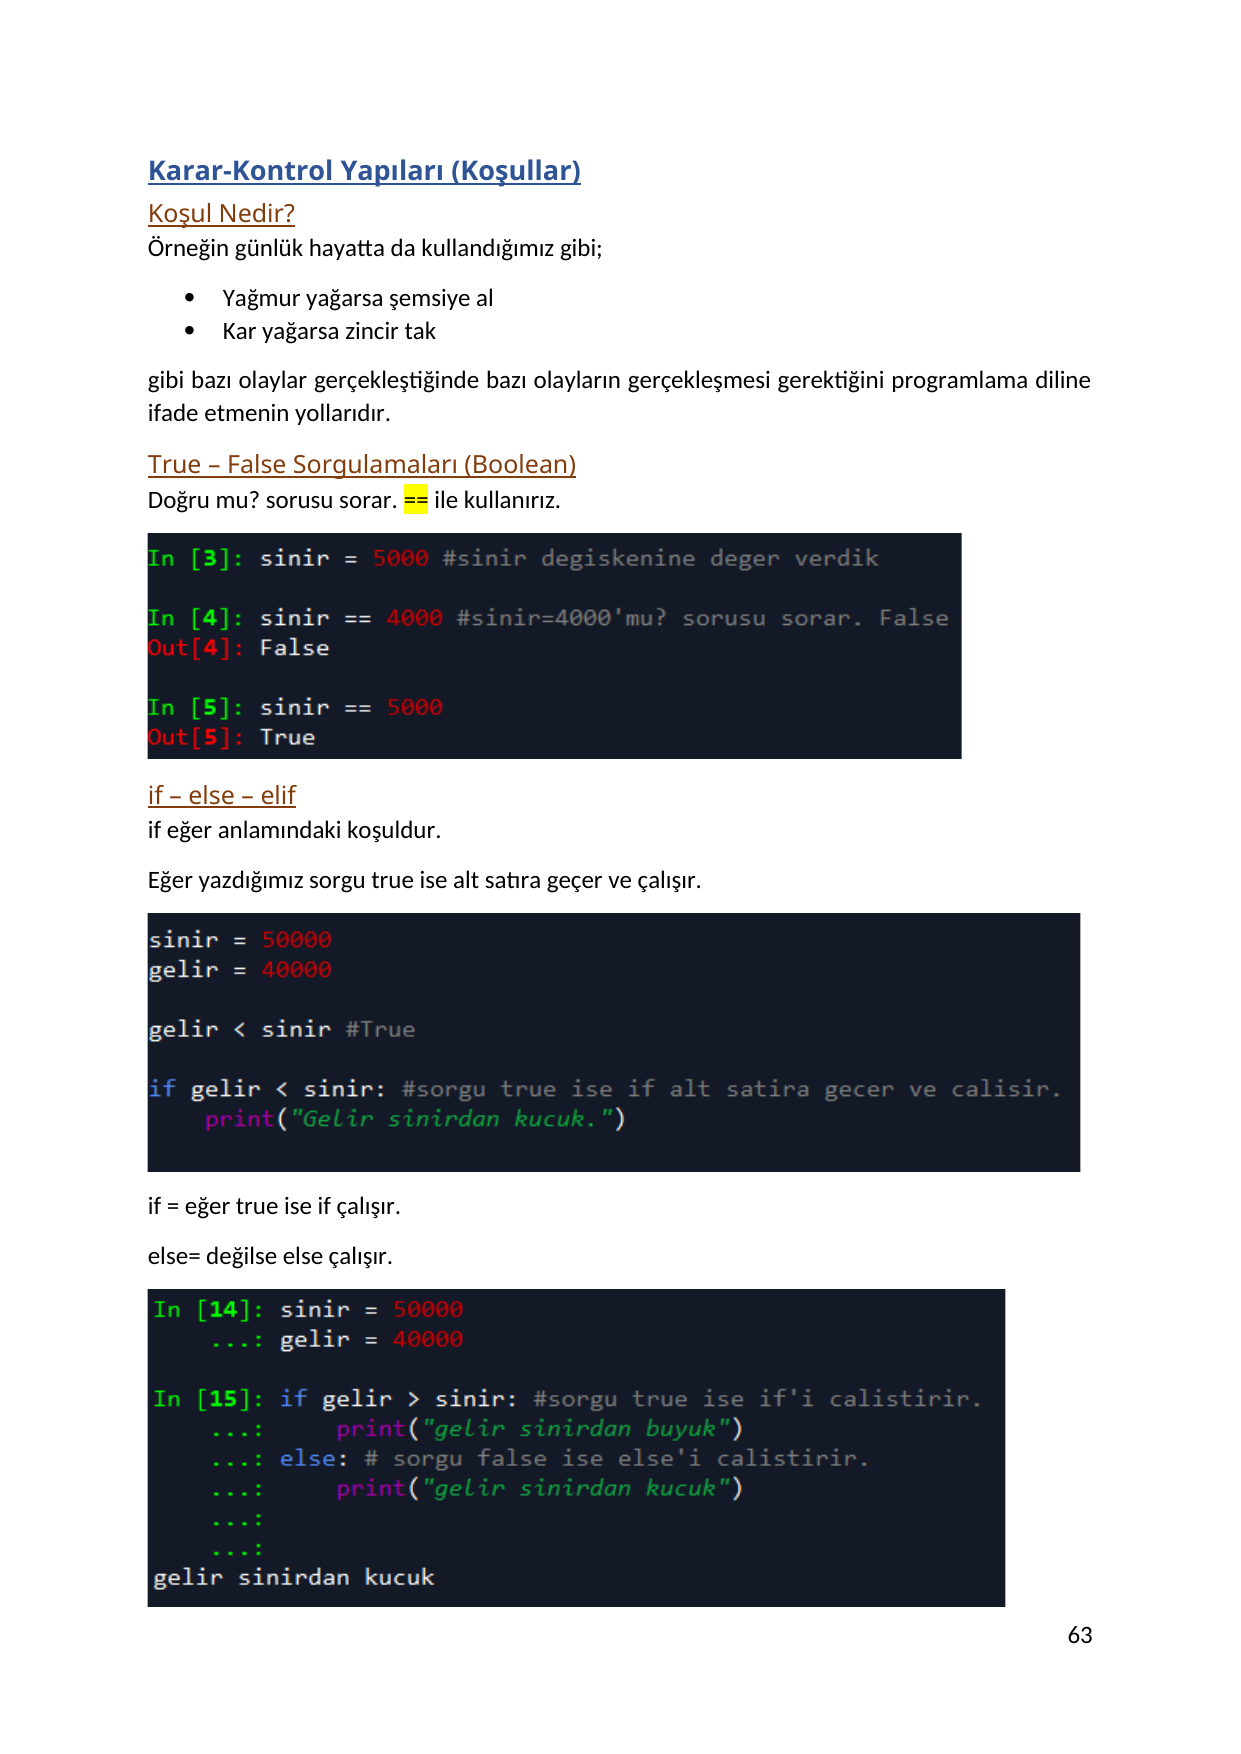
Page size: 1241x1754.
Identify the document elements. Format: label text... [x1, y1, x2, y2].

text if = eğer true ise if çalışır. [148, 1190, 1092, 1221]
subtitle True – False Sorgulamaları (Boolean) [148, 447, 1092, 481]
subtitle if – else – elif [148, 778, 1092, 812]
text else= değilse else çalışır. [148, 1240, 1092, 1271]
list Kar yağarsa zincir tak [185, 315, 1092, 346]
subtitle Karar-Kontrol Yapıları (Koşullar) [148, 152, 1092, 189]
picture [147, 533, 962, 759]
picture [147, 913, 1081, 1172]
text Örneğin günlük hayatta da kullandığımız gibi; [148, 233, 1092, 263]
list Yağmur yağarsa şemsiye al [185, 282, 1092, 313]
subtitle Koşul Nedir? [148, 196, 1092, 230]
text gibi bazı olaylar gerçekleştiğinde bazı olayların gerçekleşmesi gerektiğini programlama diline ifade etmenin yollarıdır. [148, 365, 1092, 428]
text Doğru mu? sorusu sorar. == ile kullanırız. [428, 484, 1092, 514]
text Eğer yazdığımız sorgu true ise alt satıra geçer ve çalışır. [148, 864, 1092, 894]
text Doğru mu? sorusu sorar. == ile kullanırız. [148, 484, 404, 514]
text if eğer anlamındaki koşuldur. [148, 814, 1092, 845]
picture [147, 1289, 1006, 1607]
